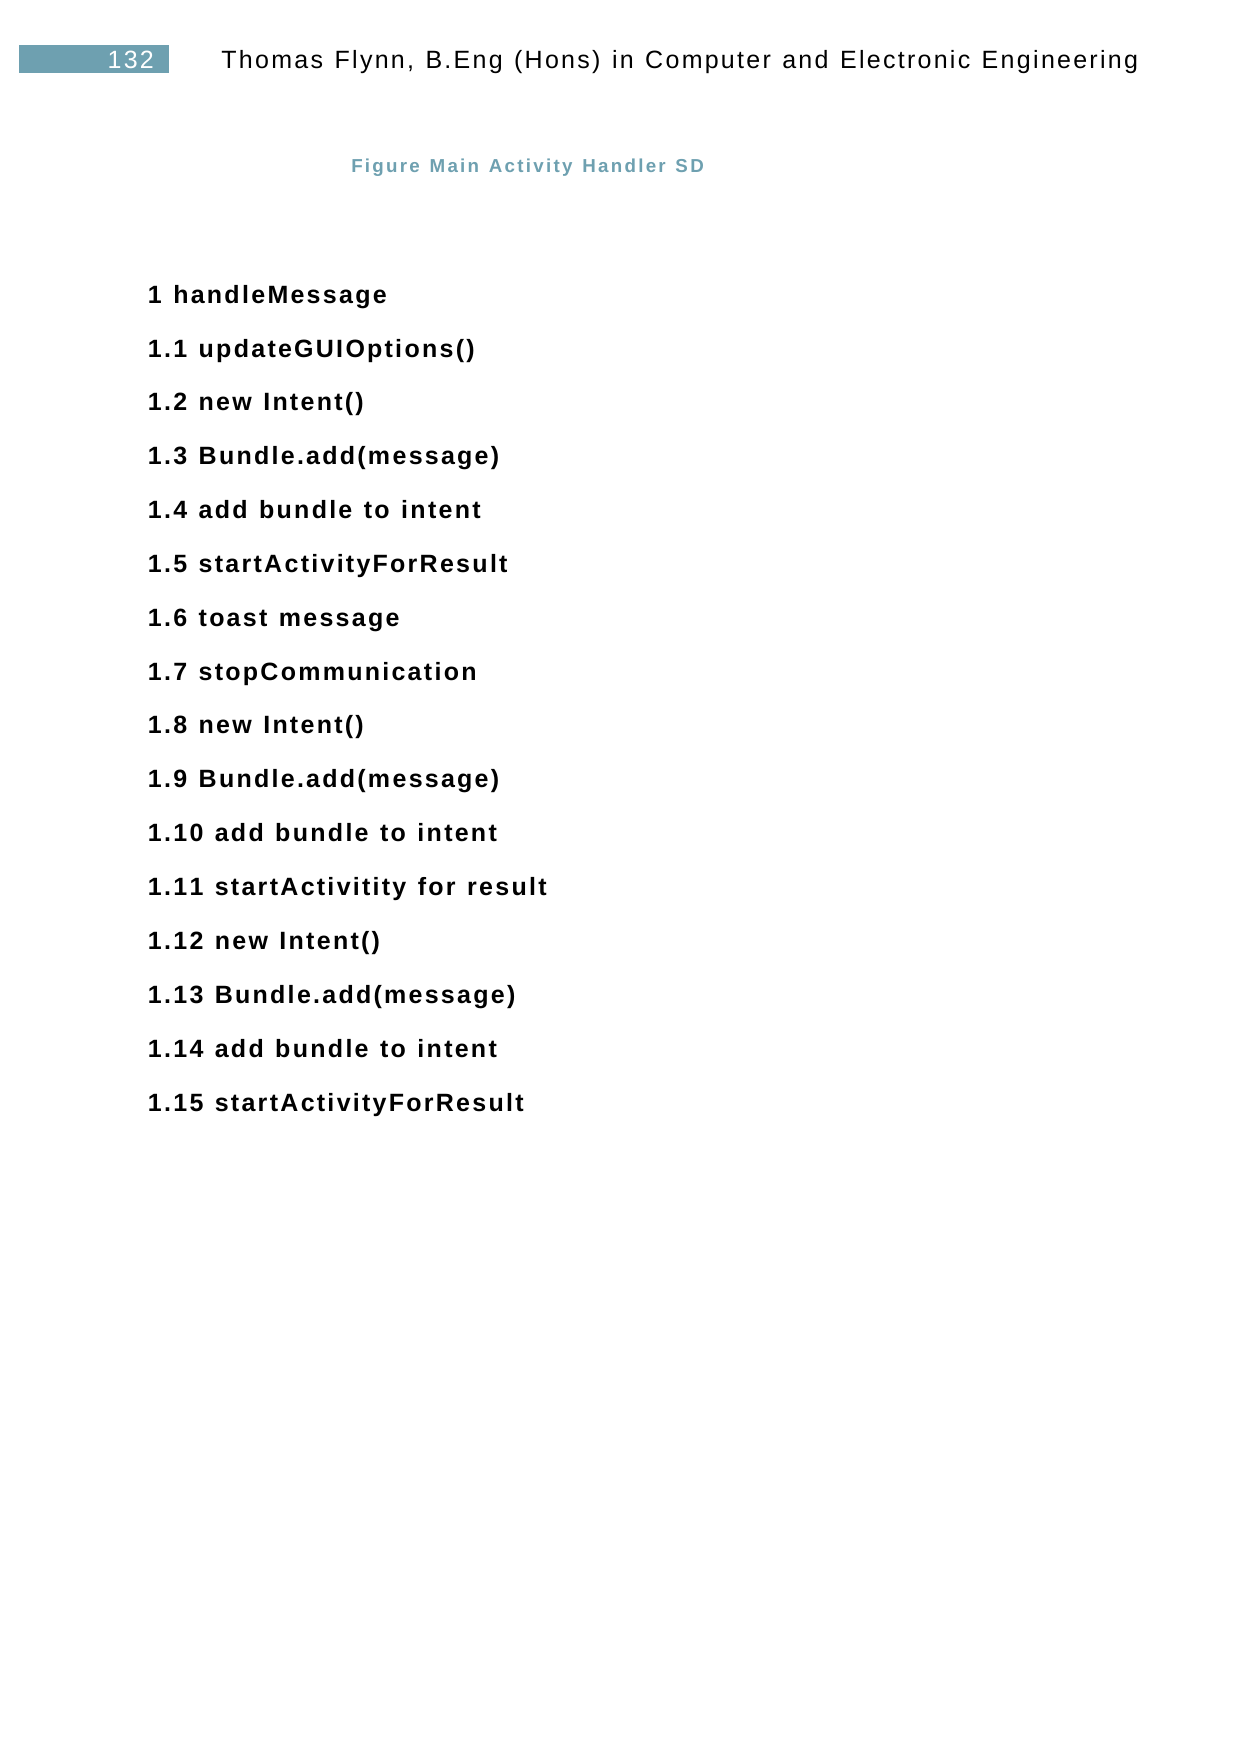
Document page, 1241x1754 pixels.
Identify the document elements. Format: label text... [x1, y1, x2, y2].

text 1.13 Bundle.add(message) [148, 980, 1122, 1008]
text 1.12 new Intent() [148, 926, 1122, 955]
text 1.1 updateGUIOptions() [148, 333, 1122, 362]
text 1.15 startActivityForResult [148, 1087, 1122, 1116]
text 1.8 new Intent() [148, 711, 1122, 739]
text 1.6 toast message [148, 603, 1122, 632]
text 1.7 stopCommunication [148, 657, 1122, 685]
text 1.2 new Intent() [148, 387, 1122, 416]
text 1 handleMessage [148, 280, 1122, 308]
text 1.5 startActivityForResult [148, 549, 1122, 578]
text 1.14 add bundle to intent [148, 1034, 1122, 1062]
text 1.10 add bundle to intent [148, 818, 1122, 847]
text 1.11 startActivitity for result [148, 872, 1122, 901]
text 1.3 Bundle.add(message) [148, 441, 1122, 470]
text 1.4 add bundle to intent [148, 495, 1122, 524]
text 1.9 Bundle.add(message) [148, 764, 1122, 793]
